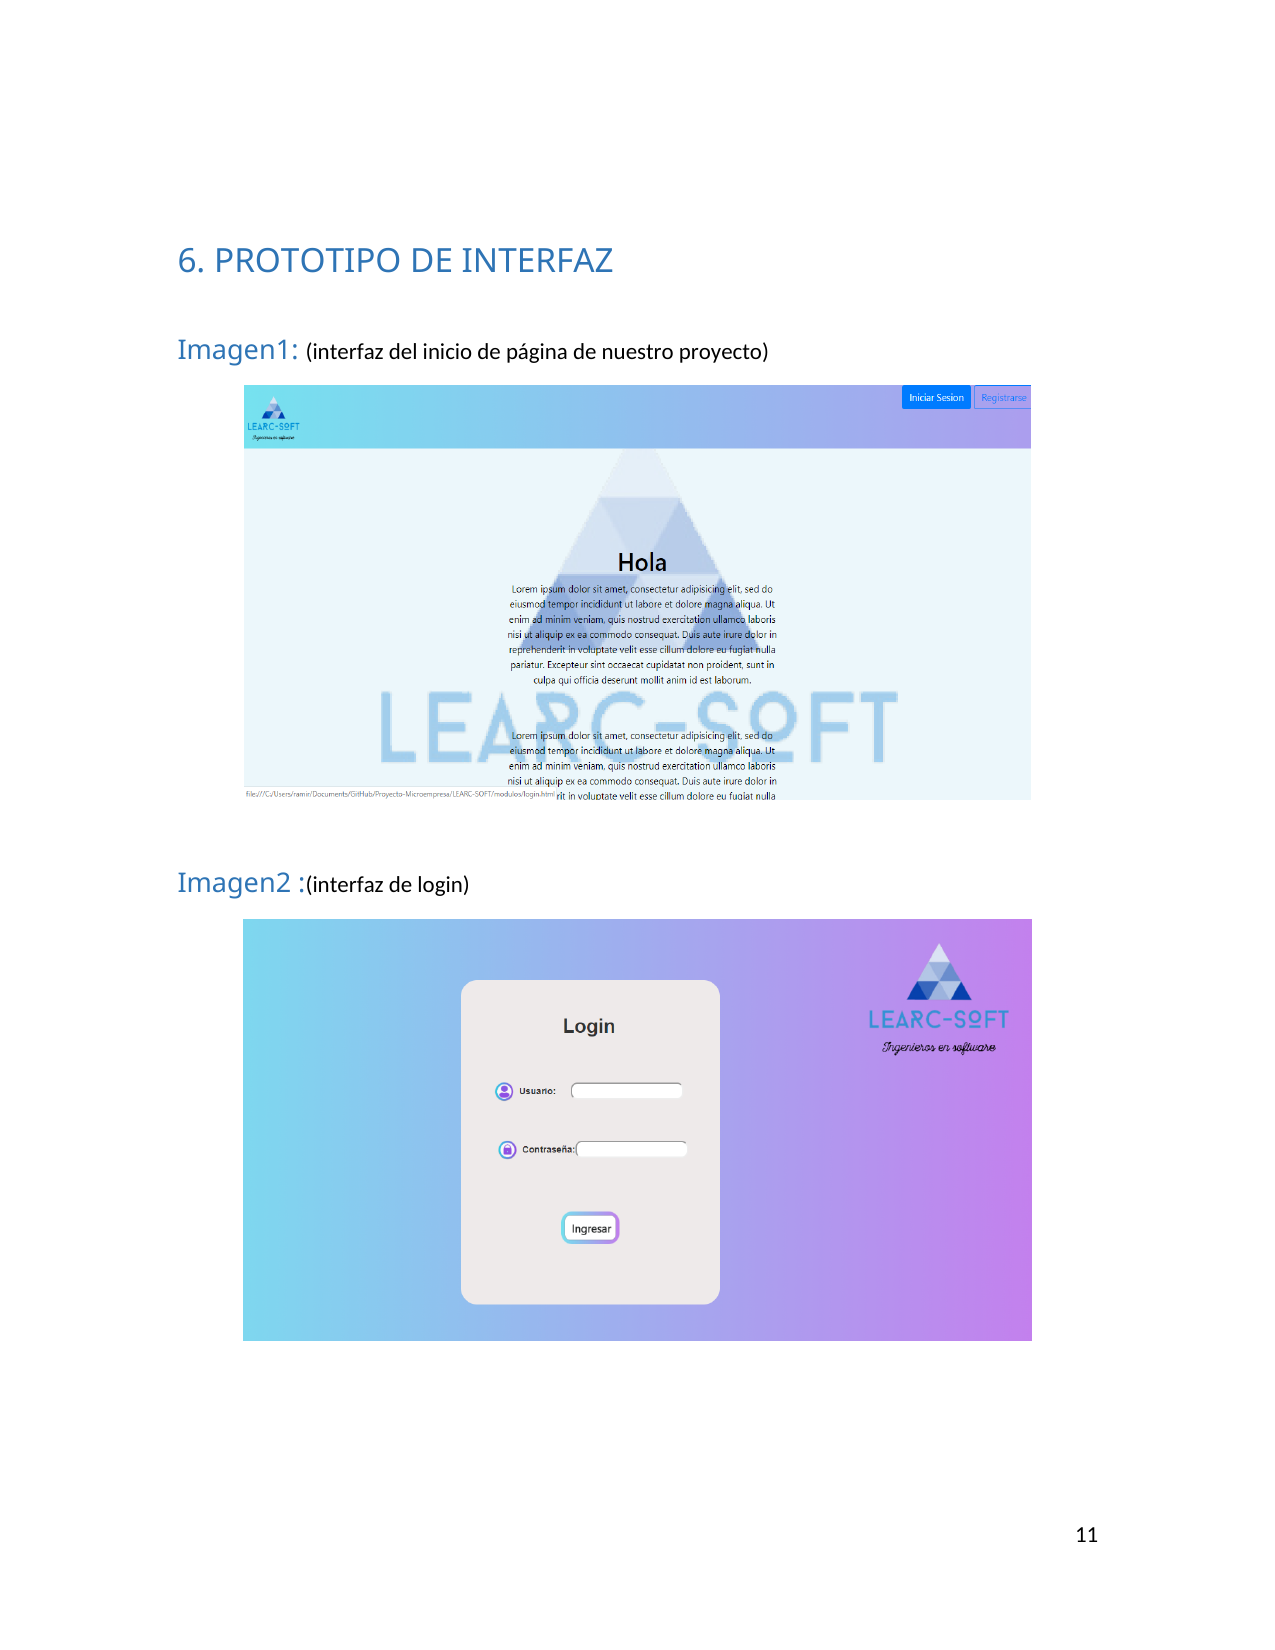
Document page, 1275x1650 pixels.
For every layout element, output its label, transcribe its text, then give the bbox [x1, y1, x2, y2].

subtitle 6. PROTOTIPO DE INTERFAZ [177, 237, 1098, 282]
picture [244, 385, 1031, 800]
picture [243, 919, 1032, 1341]
text Imagen2 :(interfaz de login) [177, 864, 1098, 901]
text Imagen1: (interfaz del inicio de página de nuestro proyecto) [177, 330, 1098, 367]
